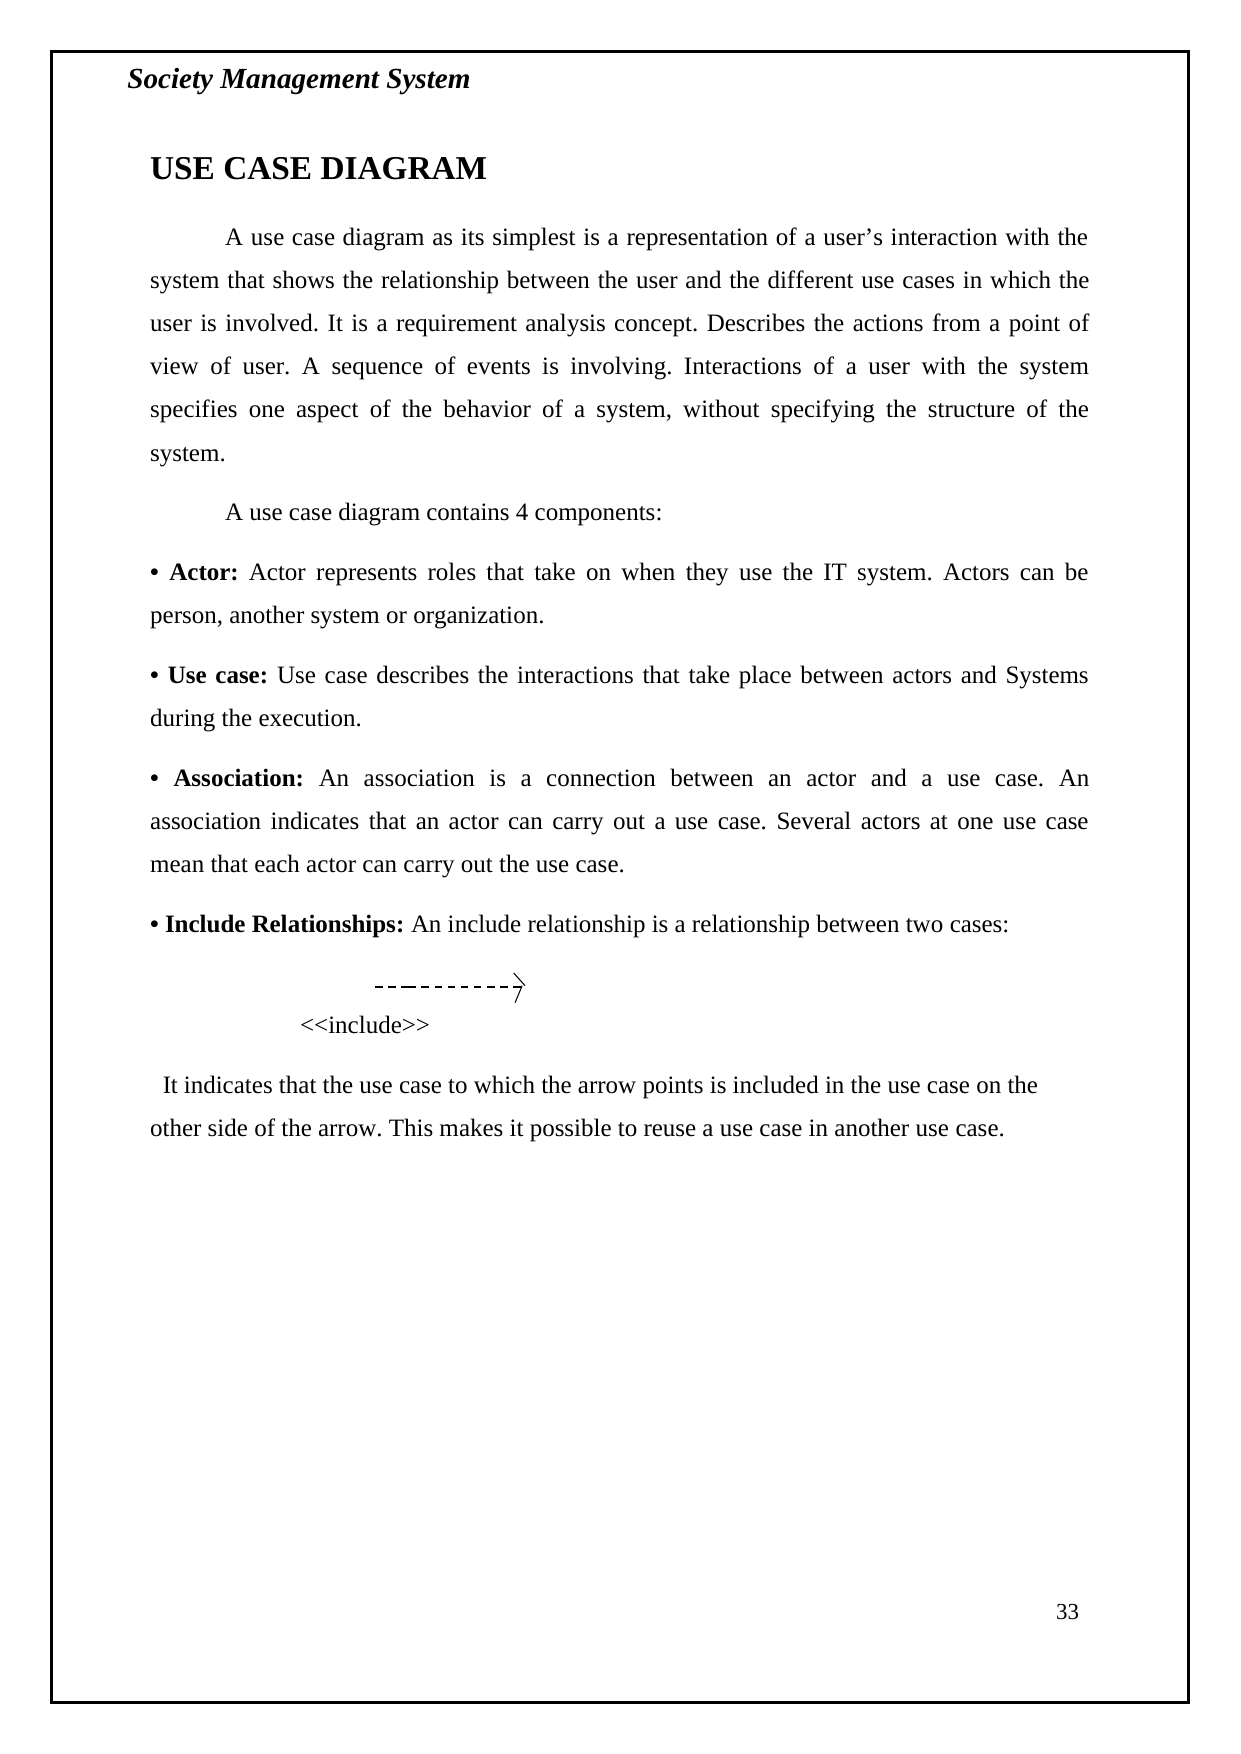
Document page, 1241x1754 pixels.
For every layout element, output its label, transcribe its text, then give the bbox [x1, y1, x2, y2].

list Include Relationships: An include relationship is a relationship between two cases: [150, 909, 1173, 938]
text A use case diagram as its simplest is a representation of a user’s interaction with the system that shows the relationship between the user and the different use cases in which the user is involved. It is a requirement analysis concept. Describes the actions from a point of view of user. A sequence of events is involving. Interactions of a user with the system specifies one aspect of the behavior of a system, without specifying the structure of the system. [150, 222, 1090, 466]
list Use case: Use case describes the interactions that take place between actors and Systems during the execution. [150, 660, 1089, 732]
list Association: An association is a connection between an actor and a use case. An association indicates that an actor can carry out a use case. Several actors at one use case mean that each actor can carry out the use case. [150, 763, 1090, 878]
list Actor: Actor represents roles that take on when they use the IT system. Actors can be person, another system or organization. [150, 557, 1089, 629]
subtitle USE CASE DIAGRAM [150, 148, 1173, 186]
text It indicates that the use case to which the arrow points is included in the use case on the other side of the arrow. This makes it possible to reuse a use case in another use case. [150, 1070, 1055, 1142]
text <<include>> [300, 974, 1173, 1038]
text A use case diagram contains 4 components: [225, 497, 1173, 526]
